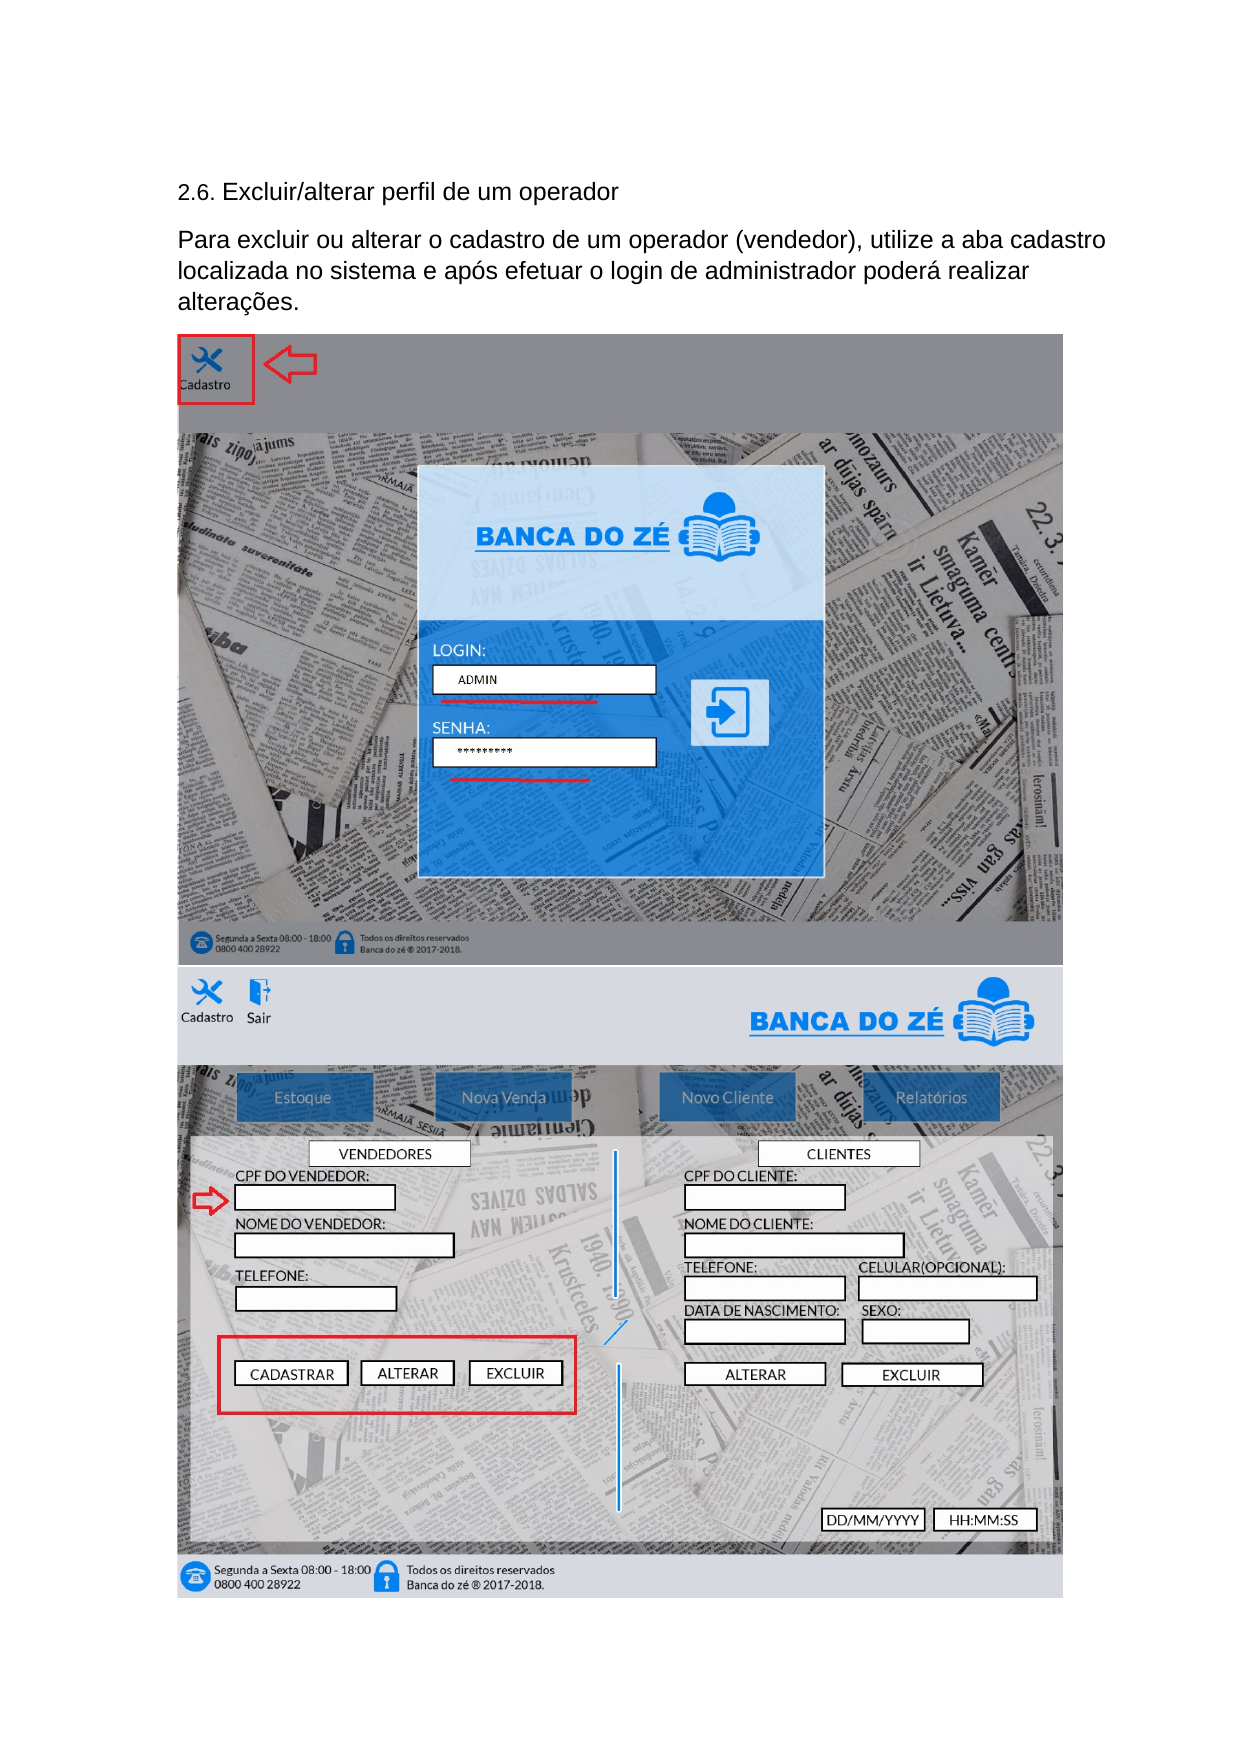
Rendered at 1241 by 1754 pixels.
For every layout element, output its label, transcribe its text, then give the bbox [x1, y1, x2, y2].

text Para excluir ou alterar o cadastro de um operador (vendedor), utilize a aba cadastro localizada no sistema e após efetuar o login de administrador poderá realizar alterações. [177, 225, 1122, 316]
picture [177, 334, 1063, 965]
picture [177, 967, 1063, 1598]
text 2.6. Excluir/alterar perfil de um operador [177, 177, 1122, 206]
